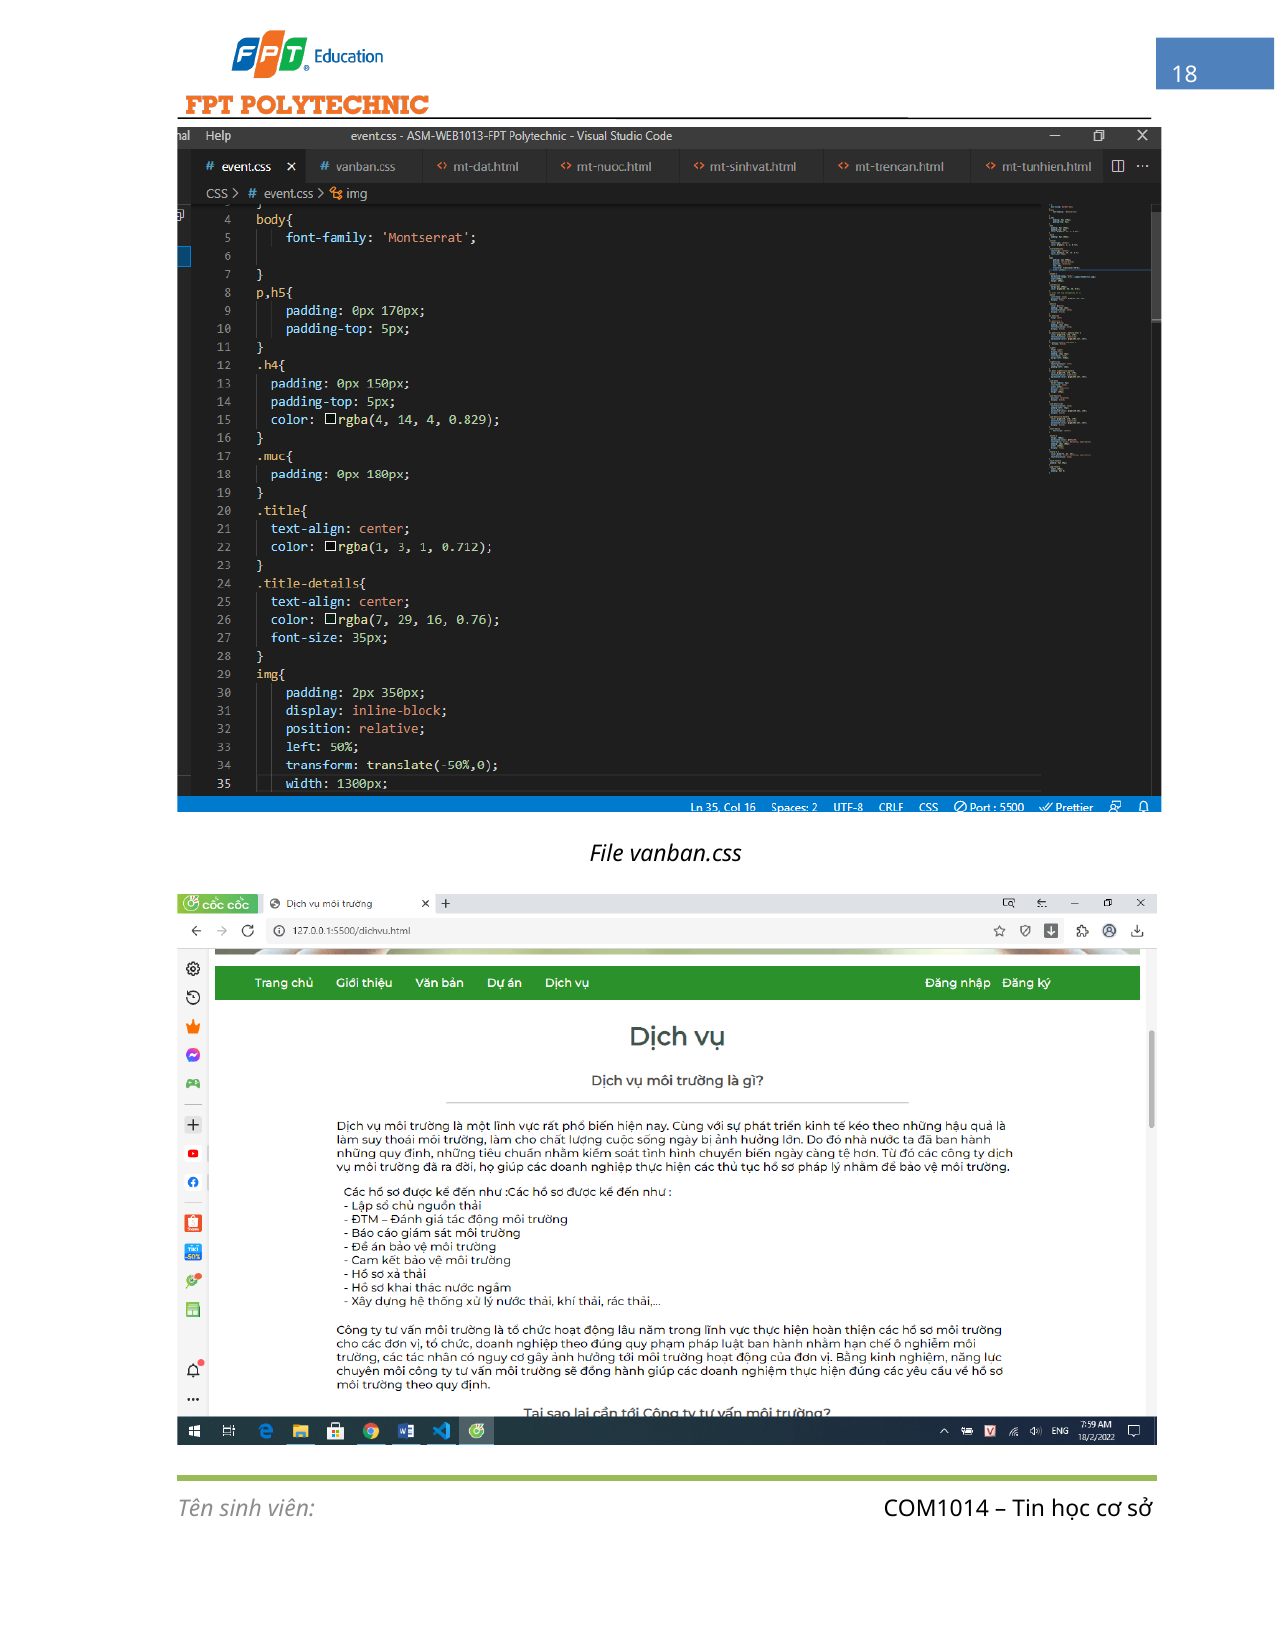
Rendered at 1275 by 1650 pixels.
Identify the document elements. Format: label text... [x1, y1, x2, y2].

picture [177, 22, 437, 122]
picture [177, 894, 1157, 1445]
picture [177, 127, 1162, 812]
text File vanban.css [177, 837, 1157, 868]
